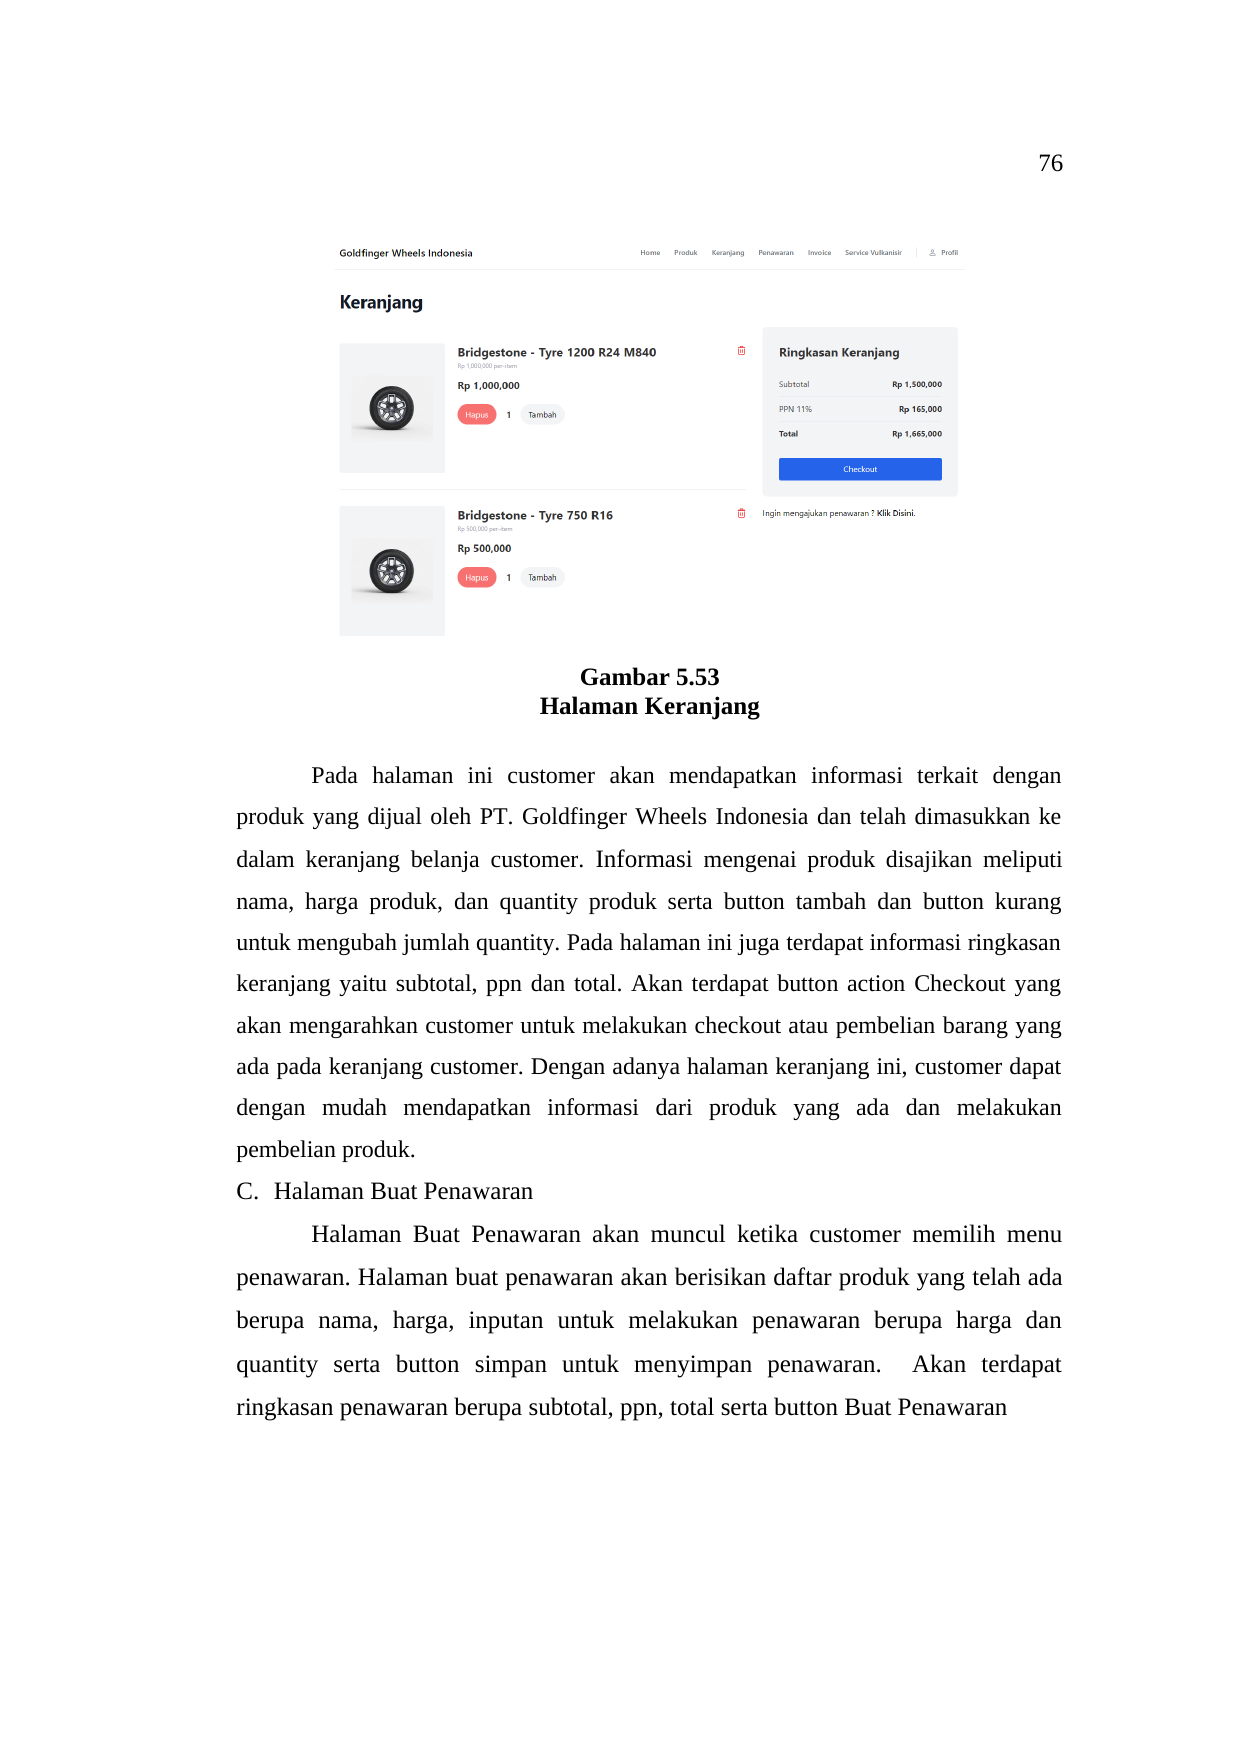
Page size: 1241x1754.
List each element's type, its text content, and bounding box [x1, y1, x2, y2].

text Halaman Buat Penawaran akan muncul ketika customer memilih menu penawaran. Halaman buat penawaran akan berisikan daftar produk yang telah ada berupa nama, harga, inputan untuk melakukan penawaran berupa harga dan quantity serta button simpan untuk menyimpan penawaran. Akan terdapat ringkasan penawaran berupa subtotal, ppn, total serta button Buat Penawaran [236, 1219, 1063, 1421]
list Halaman Buat Penawaran [236, 1176, 1063, 1205]
text Halaman Keranjang [236, 691, 1063, 719]
text Pada halaman ini customer akan mendapatkan informasi terkait dengan produk yang dijual oleh PT. Goldfinger Wheels Indonesia dan telah dimasukkan ke dalam keranjang belanja customer. Informasi mengenai produk disajikan meliputi nama, harga produk, dan quantity produk serta button tambah dan button kurang untuk mengubah jumlah quantity. Pada halaman ini juga terdapat informasi ringkasan keranjang yaitu subtotal, ppn dan total. Akan terdapat button action Checkout yang akan mengarahkan customer untuk melakukan checkout atau pembelian barang yang ada pada keranjang customer. Dengan adanya halaman keranjang ini, customer dapat dengan mudah mendapatkan informasi dari produk yang ada dan melakukan pembelian produk. [236, 761, 1063, 1162]
text Gambar 5.53 [236, 662, 1063, 691]
picture [334, 236, 965, 648]
